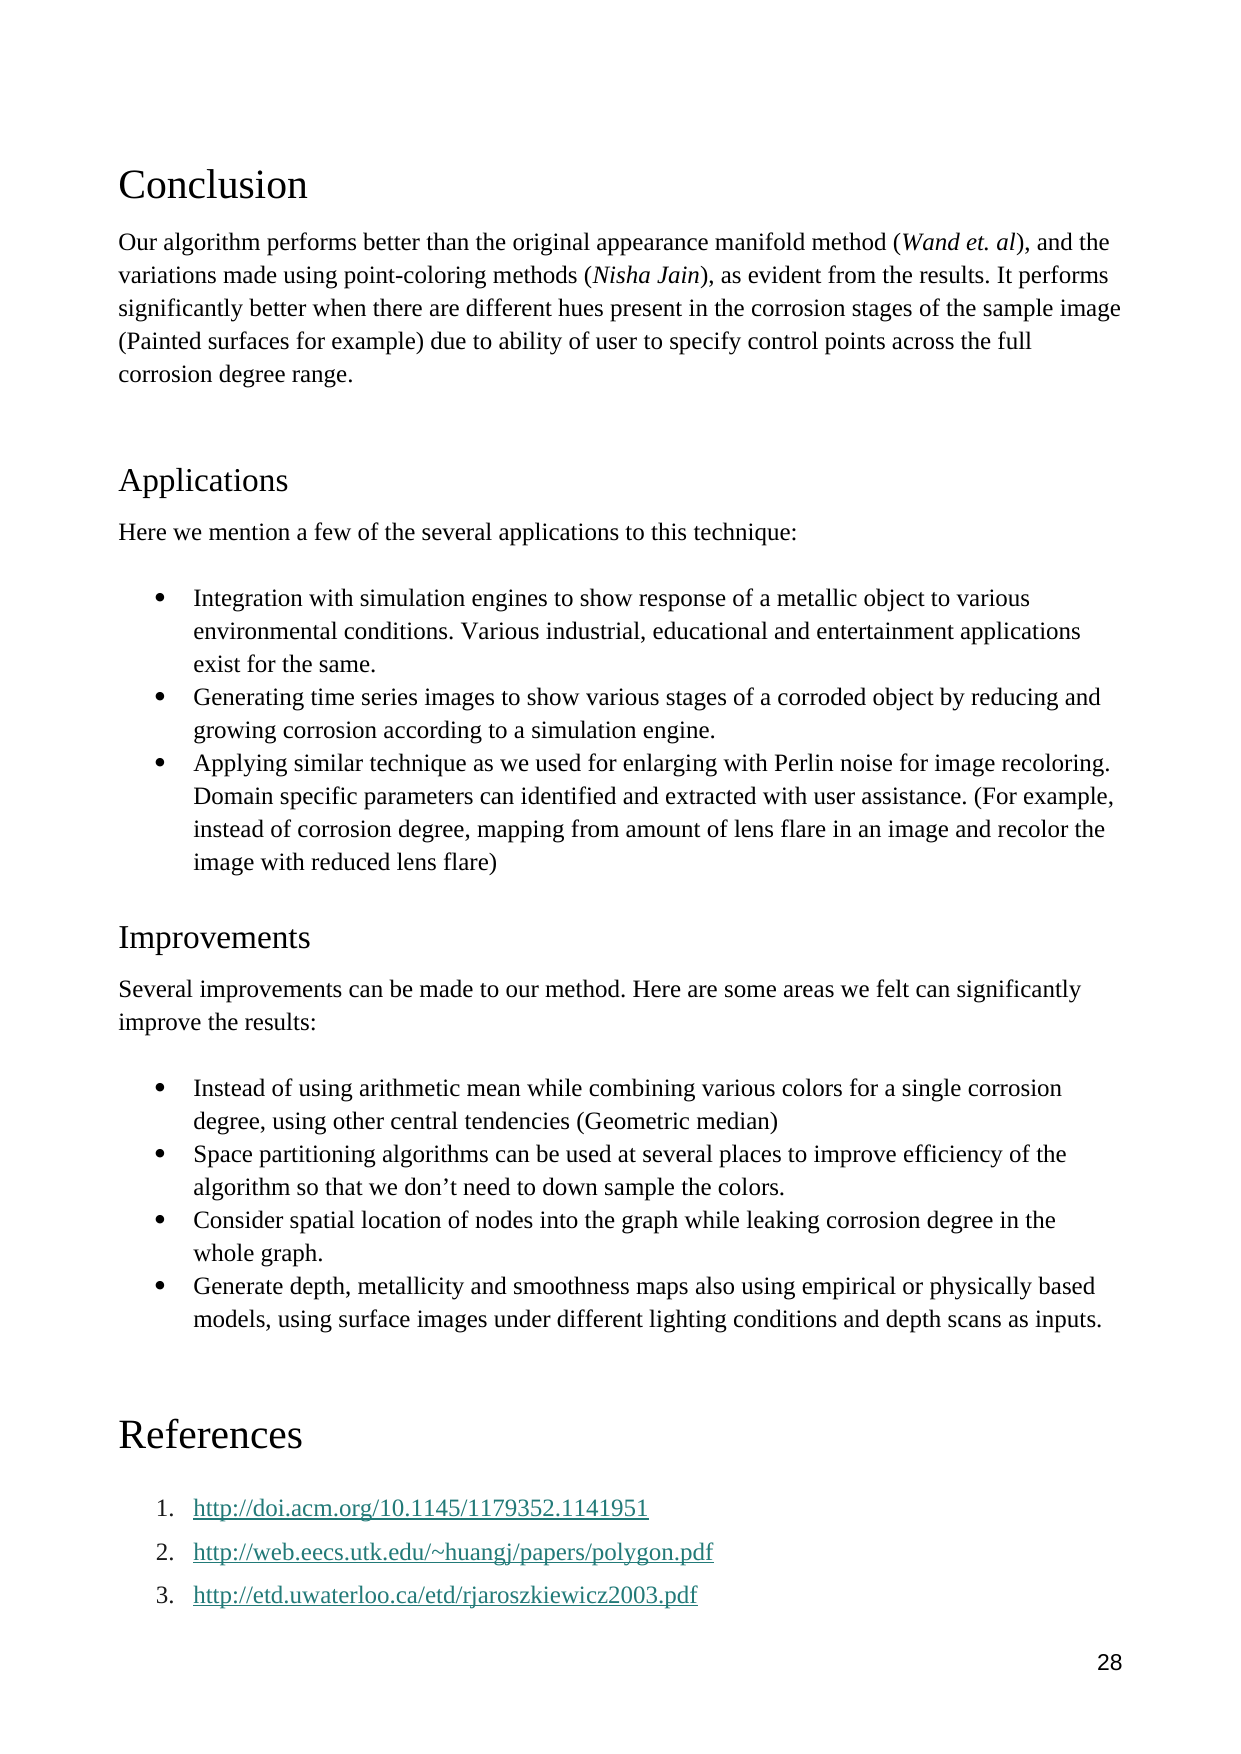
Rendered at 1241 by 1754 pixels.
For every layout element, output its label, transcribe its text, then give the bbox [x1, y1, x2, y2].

list Consider spatial location of nodes into the graph while leaking corrosion degree in the whole graph. [156, 1205, 1122, 1267]
list Space partitioning algorithms can be used at several places to improve efficiency of the algorithm so that we don’t need to down sample the colors. [156, 1139, 1122, 1201]
list Generate depth, metallicity and smoothness maps also using empirical or physically based models, using surface images under different lighting conditions and depth scans as inputs. [156, 1271, 1122, 1333]
subtitle Improvements [118, 917, 1122, 956]
list Instead of using arithmetic mean while combining various colors for a single corrosion degree, using other central tendencies (Geometric median) [156, 1073, 1122, 1135]
text Here we mention a few of the several applications to this technique: [118, 517, 1122, 545]
list Generating time series images to show various stages of a corroded object by reducing and growing corrosion according to a simulation engine. [156, 682, 1122, 743]
list http://etd.uwaterloo.ca/etd/rjaroszkiewicz2003.pdf [156, 1580, 1122, 1608]
subtitle Conclusion [118, 160, 1122, 208]
list Applying similar technique as we used for enlarging with Perlin noise for image recoloring. Domain specific parameters can identified and extracted with user assistance. (For example, instead of corrosion degree, mapping from amount of lens flare in an image and recolor the image with reduced lens flare) [156, 748, 1122, 876]
list http://web.eecs.utk.edu/~huangj/papers/polygon.pdf [156, 1537, 1122, 1565]
text Several improvements can be made to our method. Here are some areas we felt can significantly improve the results: [118, 974, 1122, 1036]
text Our algorithm performs better than the original appearance manifold method (Wand et. al), and the variations made using point-coloring methods (Nisha Jain), as evident from the results. It performs significantly better when there are different hues present in the corrosion stages of the sample image (Painted surfaces for example) due to ability of user to specify control points across the full corrosion degree range. [118, 227, 1122, 388]
subtitle References [118, 1409, 1122, 1457]
subtitle Applications [118, 460, 1122, 498]
list Integration with simulation engines to show response of a metallic object to various environmental conditions. Various industrial, educational and entertainment applications exist for the same. [156, 583, 1122, 677]
list http://doi.acm.org/10.1145/1179352.1141951 [156, 1493, 1122, 1522]
